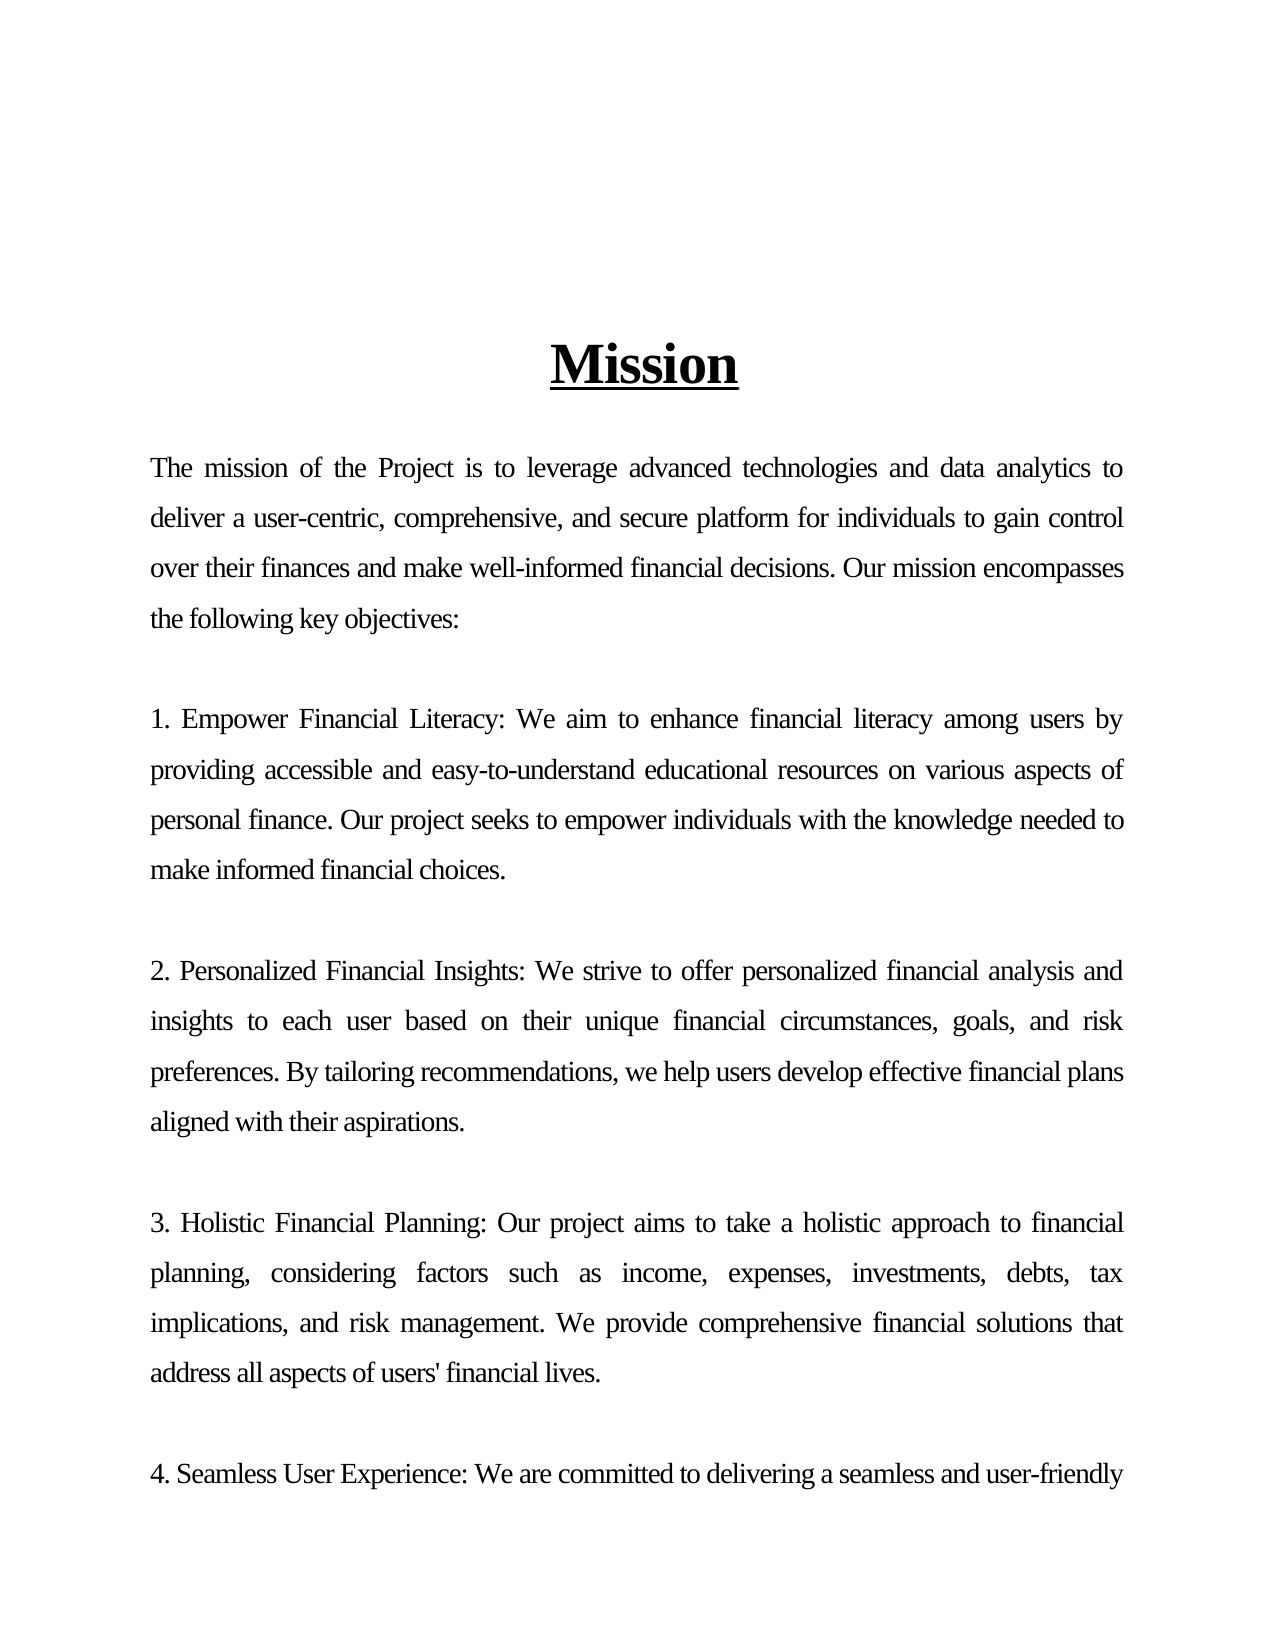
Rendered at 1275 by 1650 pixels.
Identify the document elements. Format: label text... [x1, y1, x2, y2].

subtitle 1. Empower Financial Literacy: We aim to enhance financial literacy among users by providing accessible and easy-to-understand educational resources on various aspects of personal finance. Our project seeks to empower individuals with the knowledge needed to make informed financial choices. [150, 702, 1125, 886]
subtitle 2. Personalized Financial Insights: We strive to offer personalized financial analysis and insights to each user based on their unique financial circumstances, goals, and risk preferences. By tailoring recommendations, we help users develop effective financial plans aligned with their aspirations. [150, 953, 1125, 1138]
subtitle 3. Holistic Financial Planning: Our project aims to take a holistic approach to financial planning, considering factors such as income, expenses, investments, debts, tax implications, and risk management. We provide comprehensive financial solutions that address all aspects of users' financial lives. [150, 1205, 1125, 1389]
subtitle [150, 1456, 1125, 1490]
subtitle Mission [164, 329, 1125, 397]
subtitle The mission of the Project is to leverage advanced technologies and data analytics to deliver a user-centric, comprehensive, and secure platform for individuals to gain control over their finances and make well-informed financial decisions. Our mission encompasses the following key objectives: [150, 450, 1125, 634]
